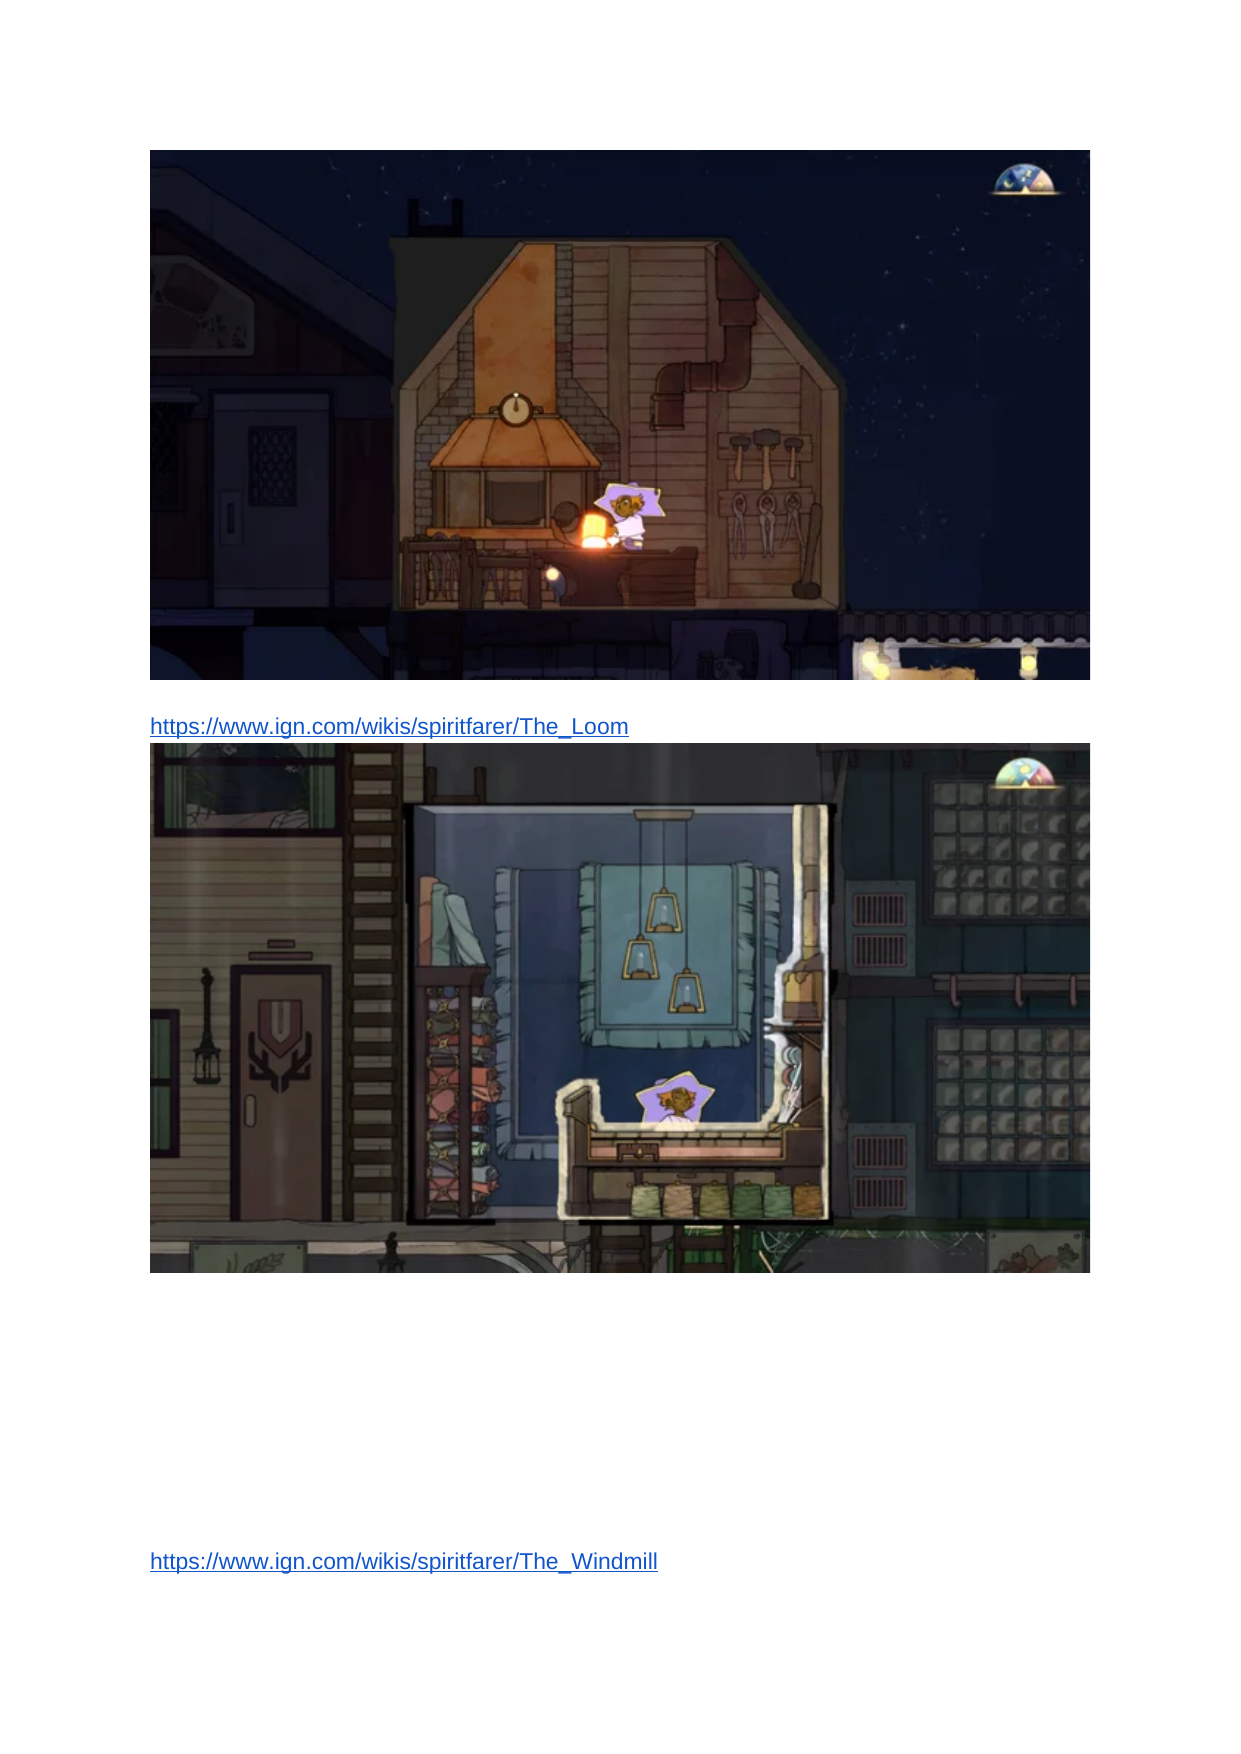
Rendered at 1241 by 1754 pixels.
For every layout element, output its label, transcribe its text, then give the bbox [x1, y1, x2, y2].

text https://www.ign.com/wikis/spiritfarer/The_Windmill [150, 1548, 1090, 1575]
picture [150, 743, 1091, 1273]
text https://www.ign.com/wikis/spiritfarer/The_Loom [150, 713, 1090, 739]
picture [150, 150, 1091, 680]
